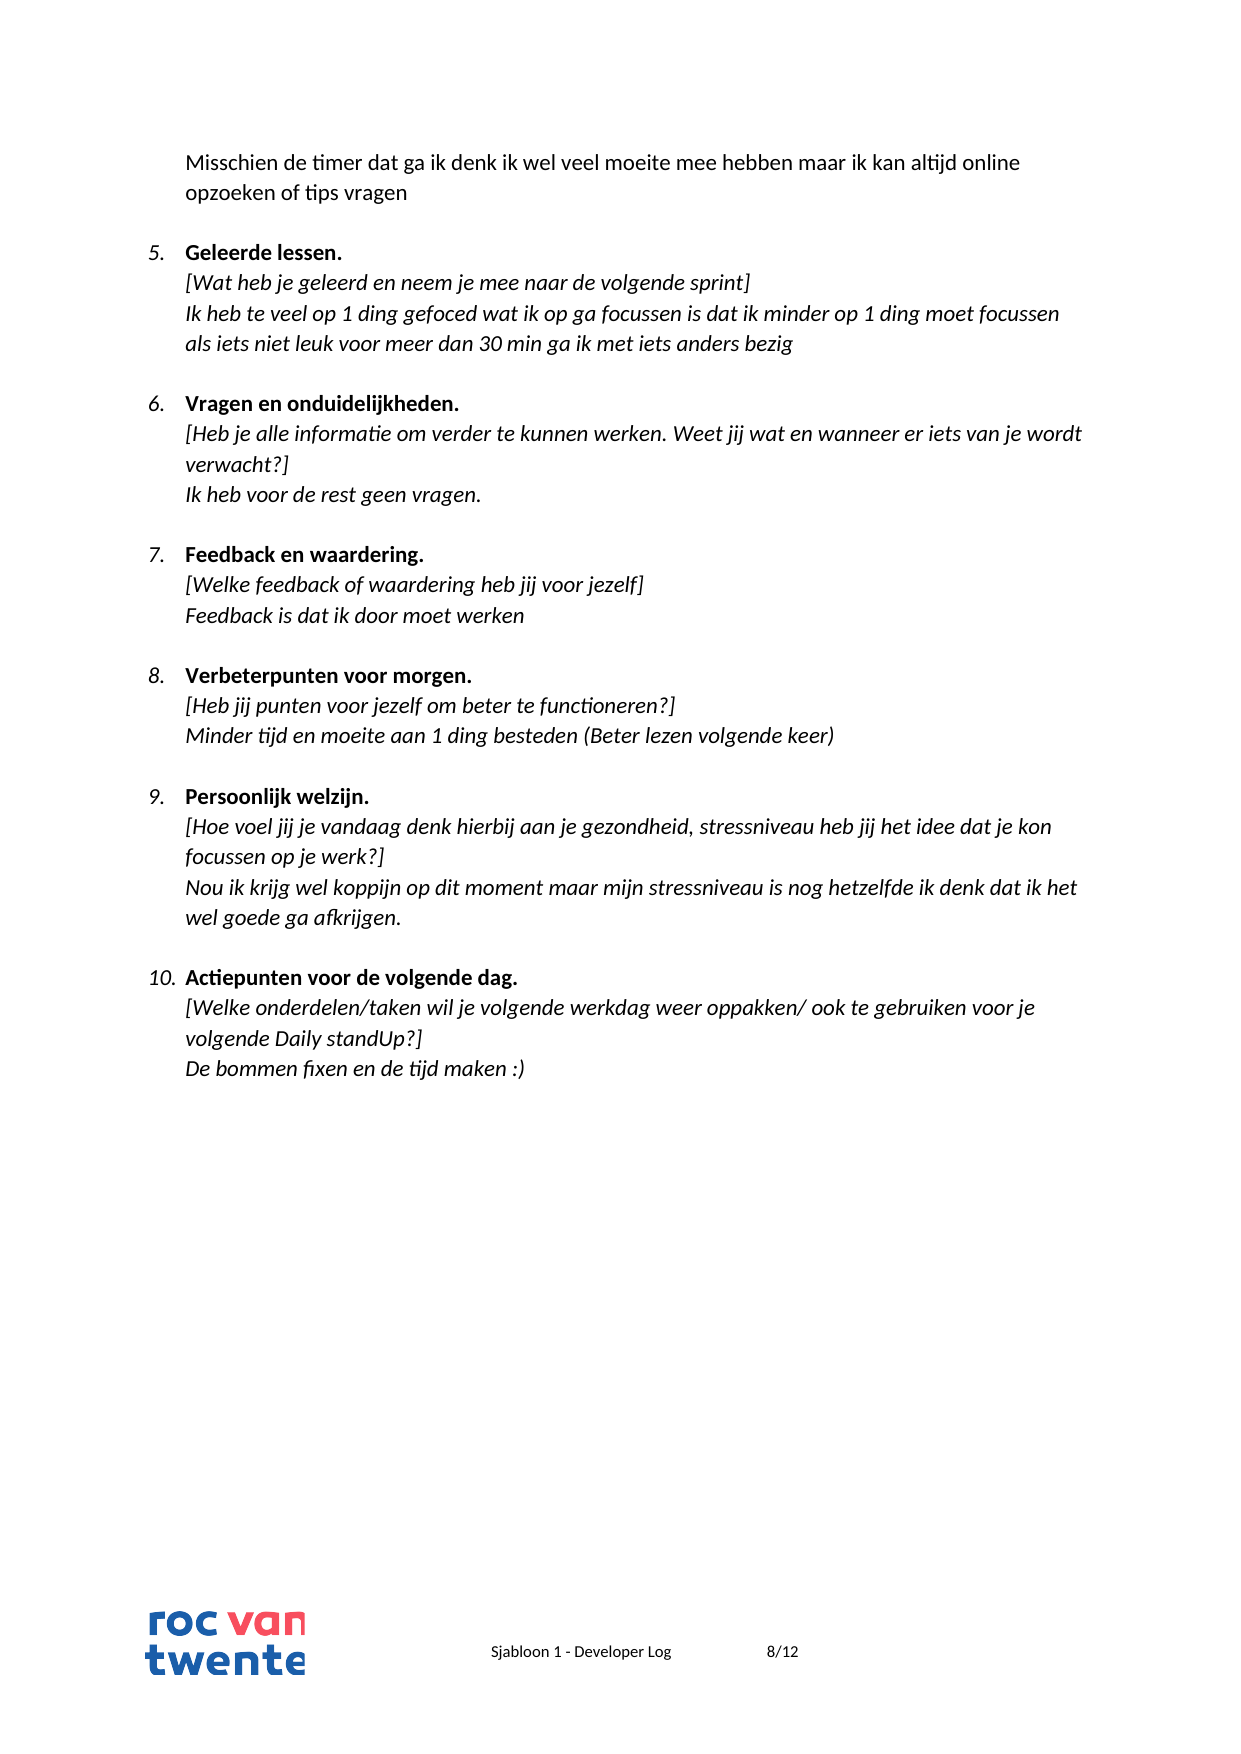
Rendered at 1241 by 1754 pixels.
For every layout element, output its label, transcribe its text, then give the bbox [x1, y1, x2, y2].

list De bommen fixen en de tijd maken :) [185, 1054, 1093, 1082]
list Actiepunten voor de volgende dag. [Welke onderdelen/taken wil je volgende werkdag weer oppakken/ ook te gebruiken voor je volgende Daily standUp?] [148, 963, 1093, 1052]
list Vragen en onduidelijkheden. [Heb je alle informatie om verder te kunnen werken. Weet jij wat en wanneer er iets van je wordt verwacht?] Ik heb voor de rest geen vragen. [148, 389, 1093, 508]
list Verbeterpunten voor morgen. [Heb jij punten voor jezelf om beter te functioneren?] Minder tijd en moeite aan 1 ding besteden (Beter lezen volgende keer) [148, 661, 1093, 749]
list Misschien de timer dat ga ik denk ik wel veel moeite mee hebben maar ik kan altijd online opzoeken of tips vragen [185, 148, 1093, 236]
list Persoonlijk welzijn. [Hoe voel jij je vandaag denk hierbij aan je gezondheid, stressniveau heb jij het idee dat je kon focussen op je werk?] Nou ik krijg wel koppijn op dit moment maar mijn stressniveau is nog hetzelfde ik denk dat ik het wel goede ga afkrijgen. [148, 782, 1093, 931]
list Geleerde lessen. [Wat heb je geleerd en neem je mee naar de volgende sprint] Ik heb te veel op 1 ding gefoced wat ik op ga focussen is dat ik minder op 1 ding moet focussen als iets niet leuk voor meer dan 30 min ga ik met iets anders bezig [148, 238, 1093, 357]
picture [145, 1611, 305, 1674]
list Feedback en waardering. [Welke feedback of waardering heb jij voor jezelf] Feedback is dat ik door moet werken [148, 540, 1093, 629]
